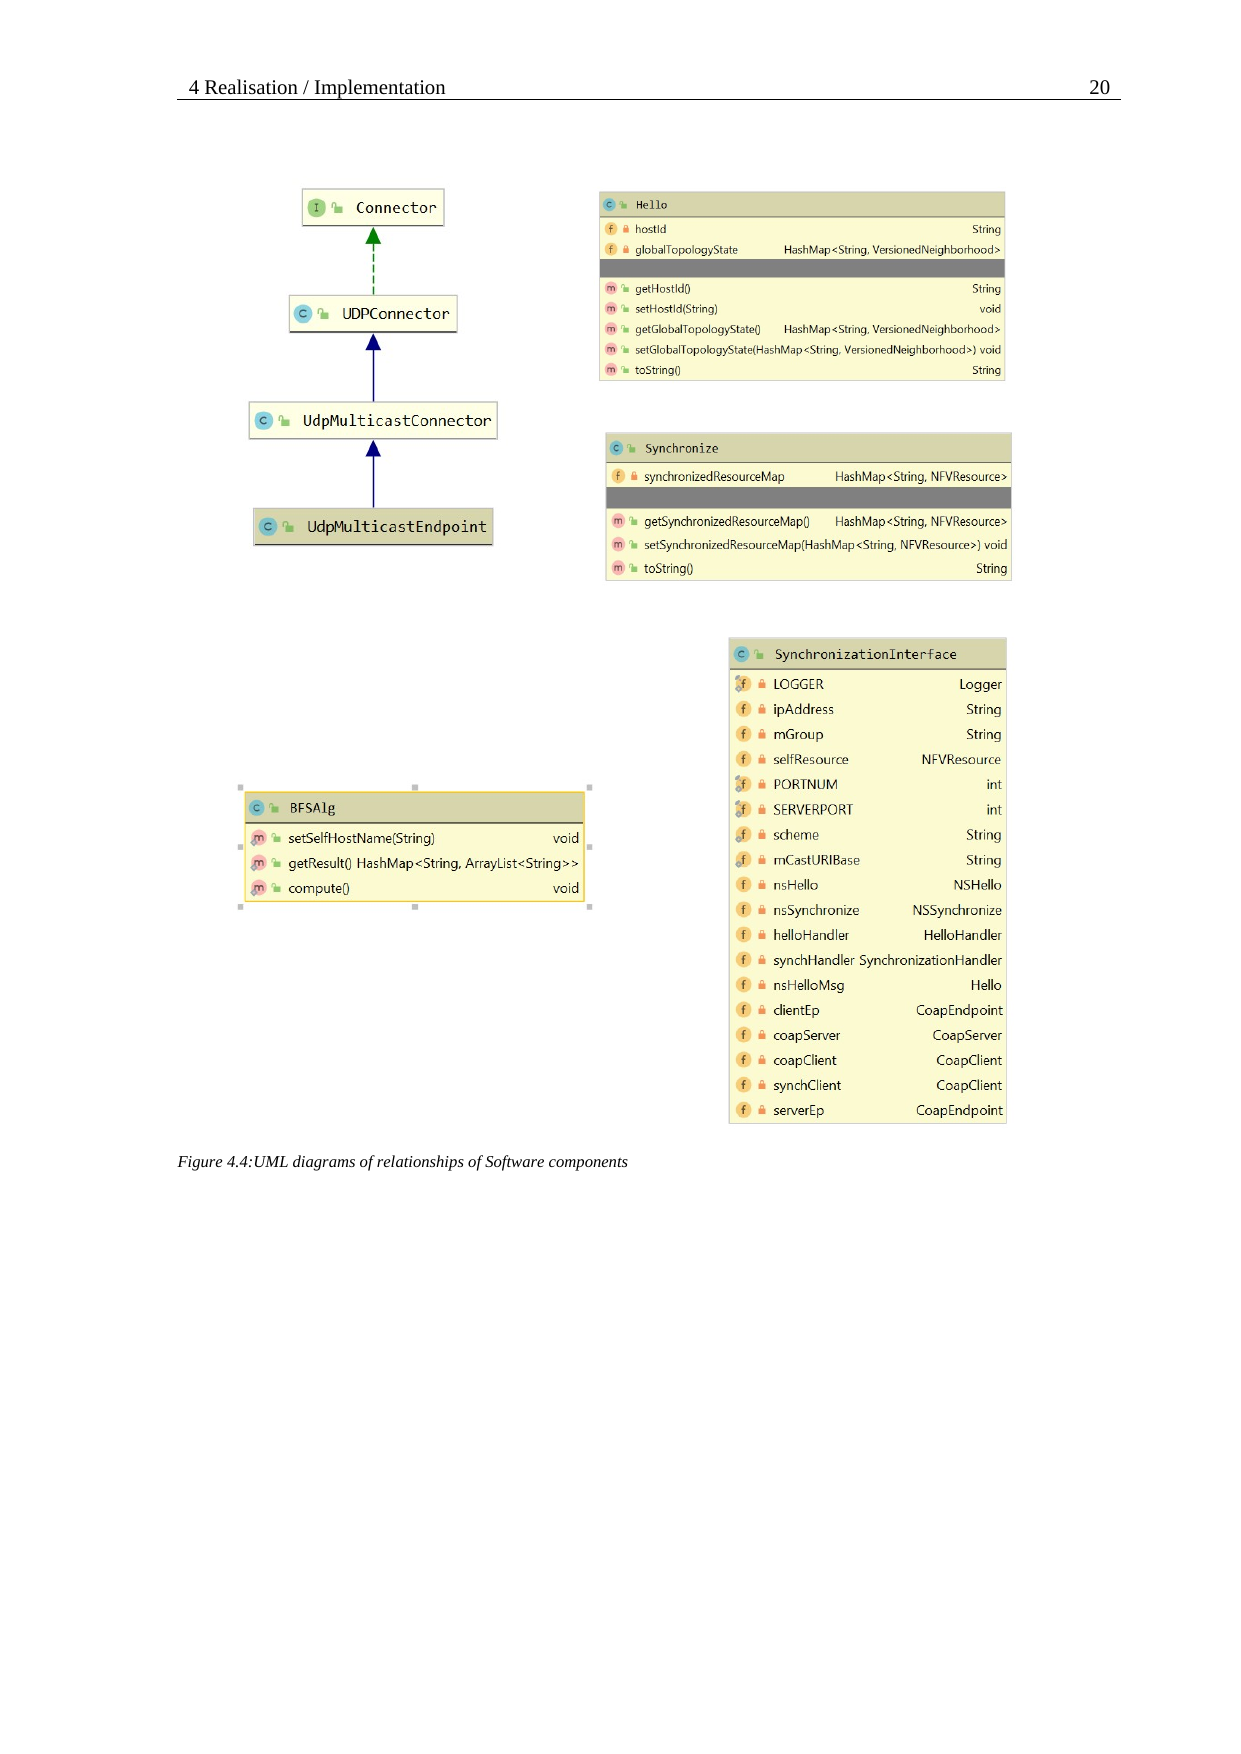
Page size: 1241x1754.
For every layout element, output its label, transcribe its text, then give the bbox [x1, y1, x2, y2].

text Figure 4.4:UML diagrams of relationships of Software components [177, 1152, 1122, 1171]
picture [177, 147, 1078, 1136]
picture [177, 718, 647, 966]
